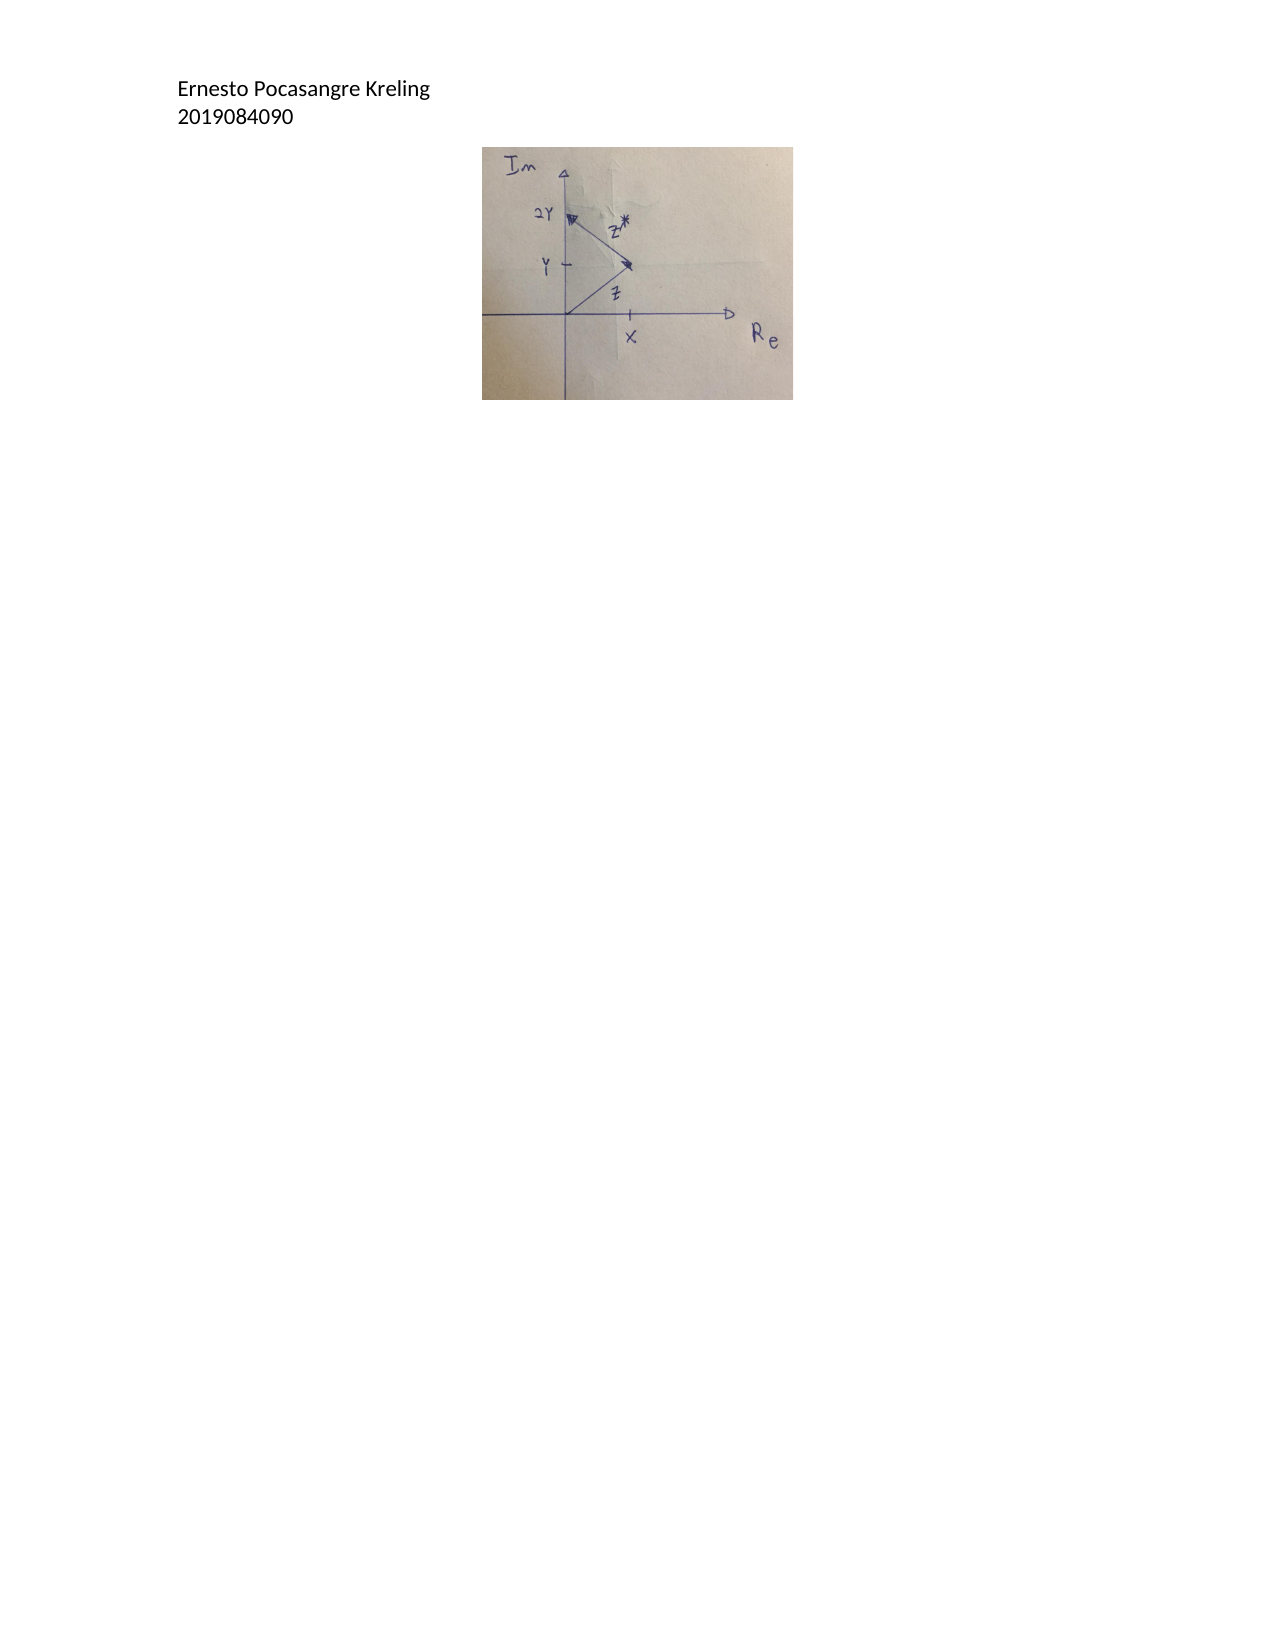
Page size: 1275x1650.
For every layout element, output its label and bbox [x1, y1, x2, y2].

picture [482, 147, 794, 400]
